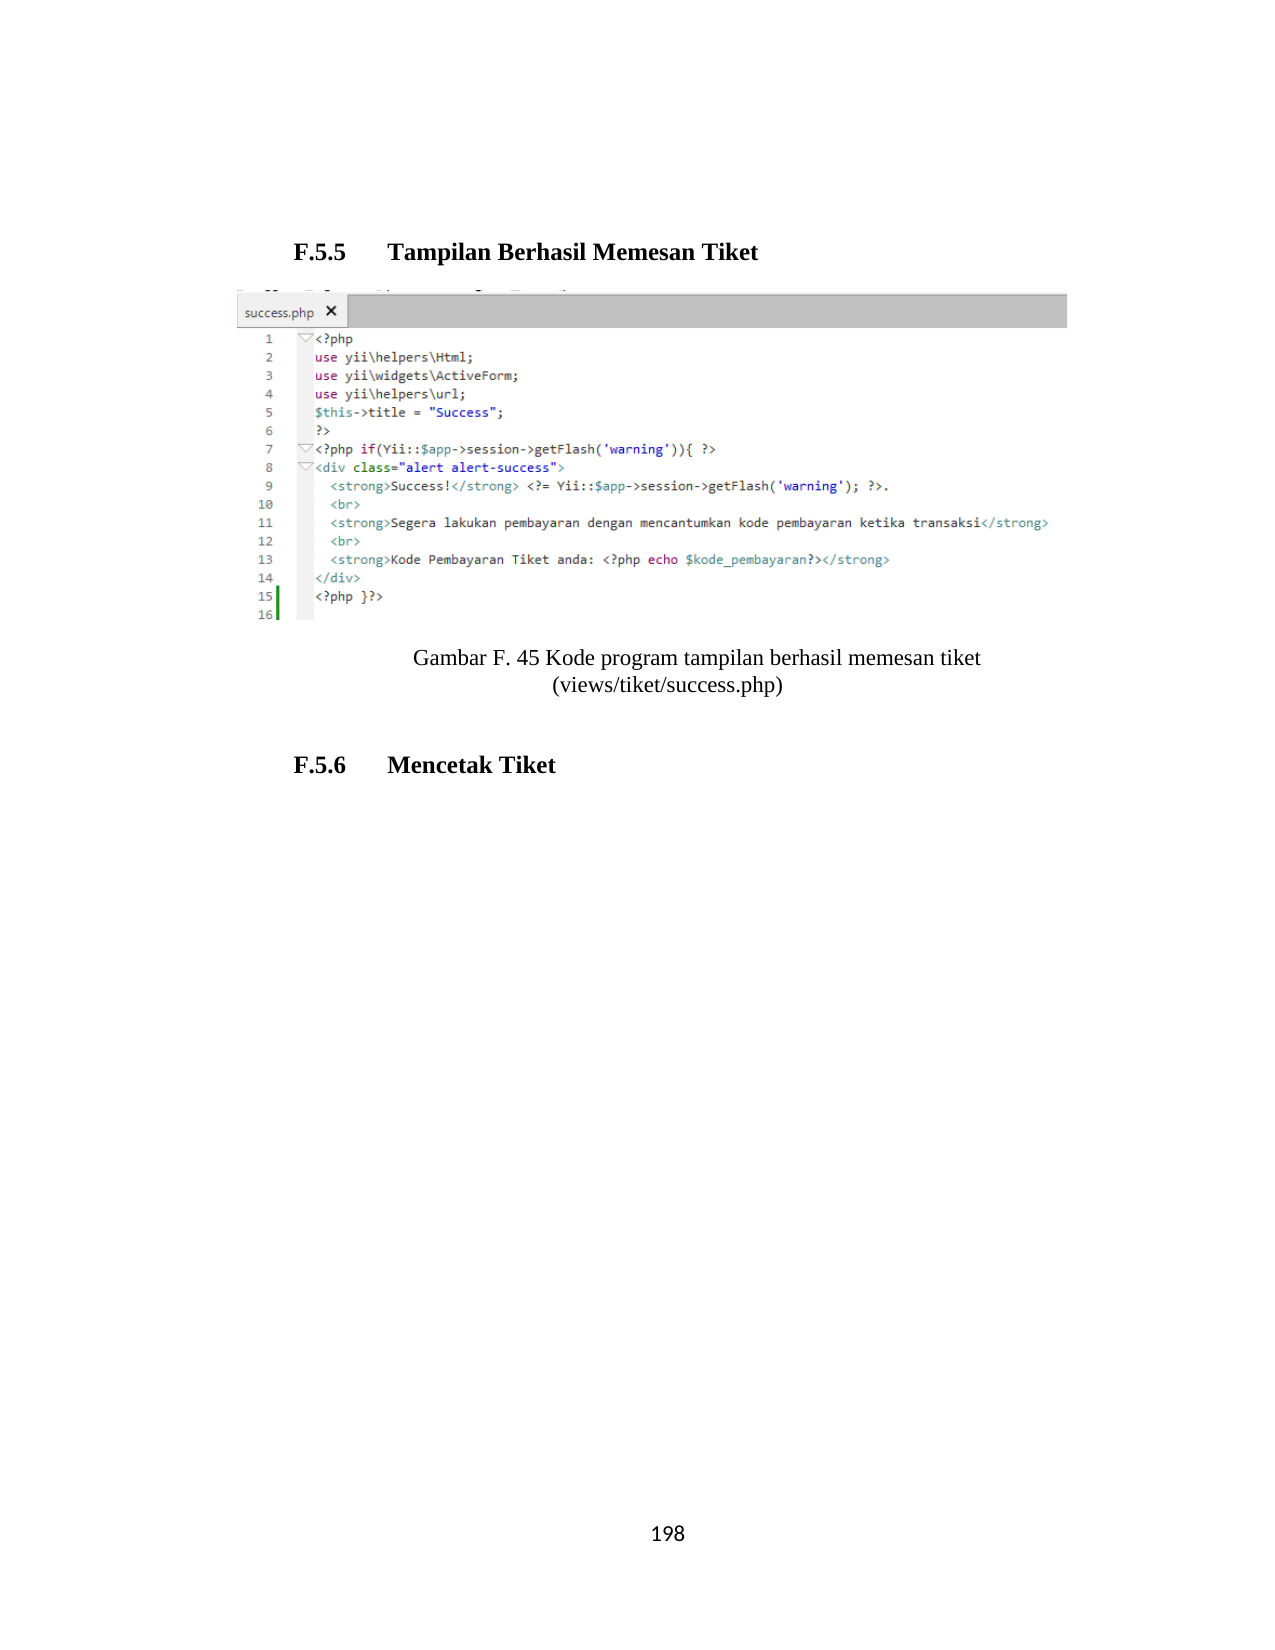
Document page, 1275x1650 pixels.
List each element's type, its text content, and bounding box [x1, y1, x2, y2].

picture [237, 290, 1068, 620]
list Tampilan Berhasil Memesan Tiket [293, 237, 1098, 266]
list Mencetak Tiket [293, 750, 1098, 779]
